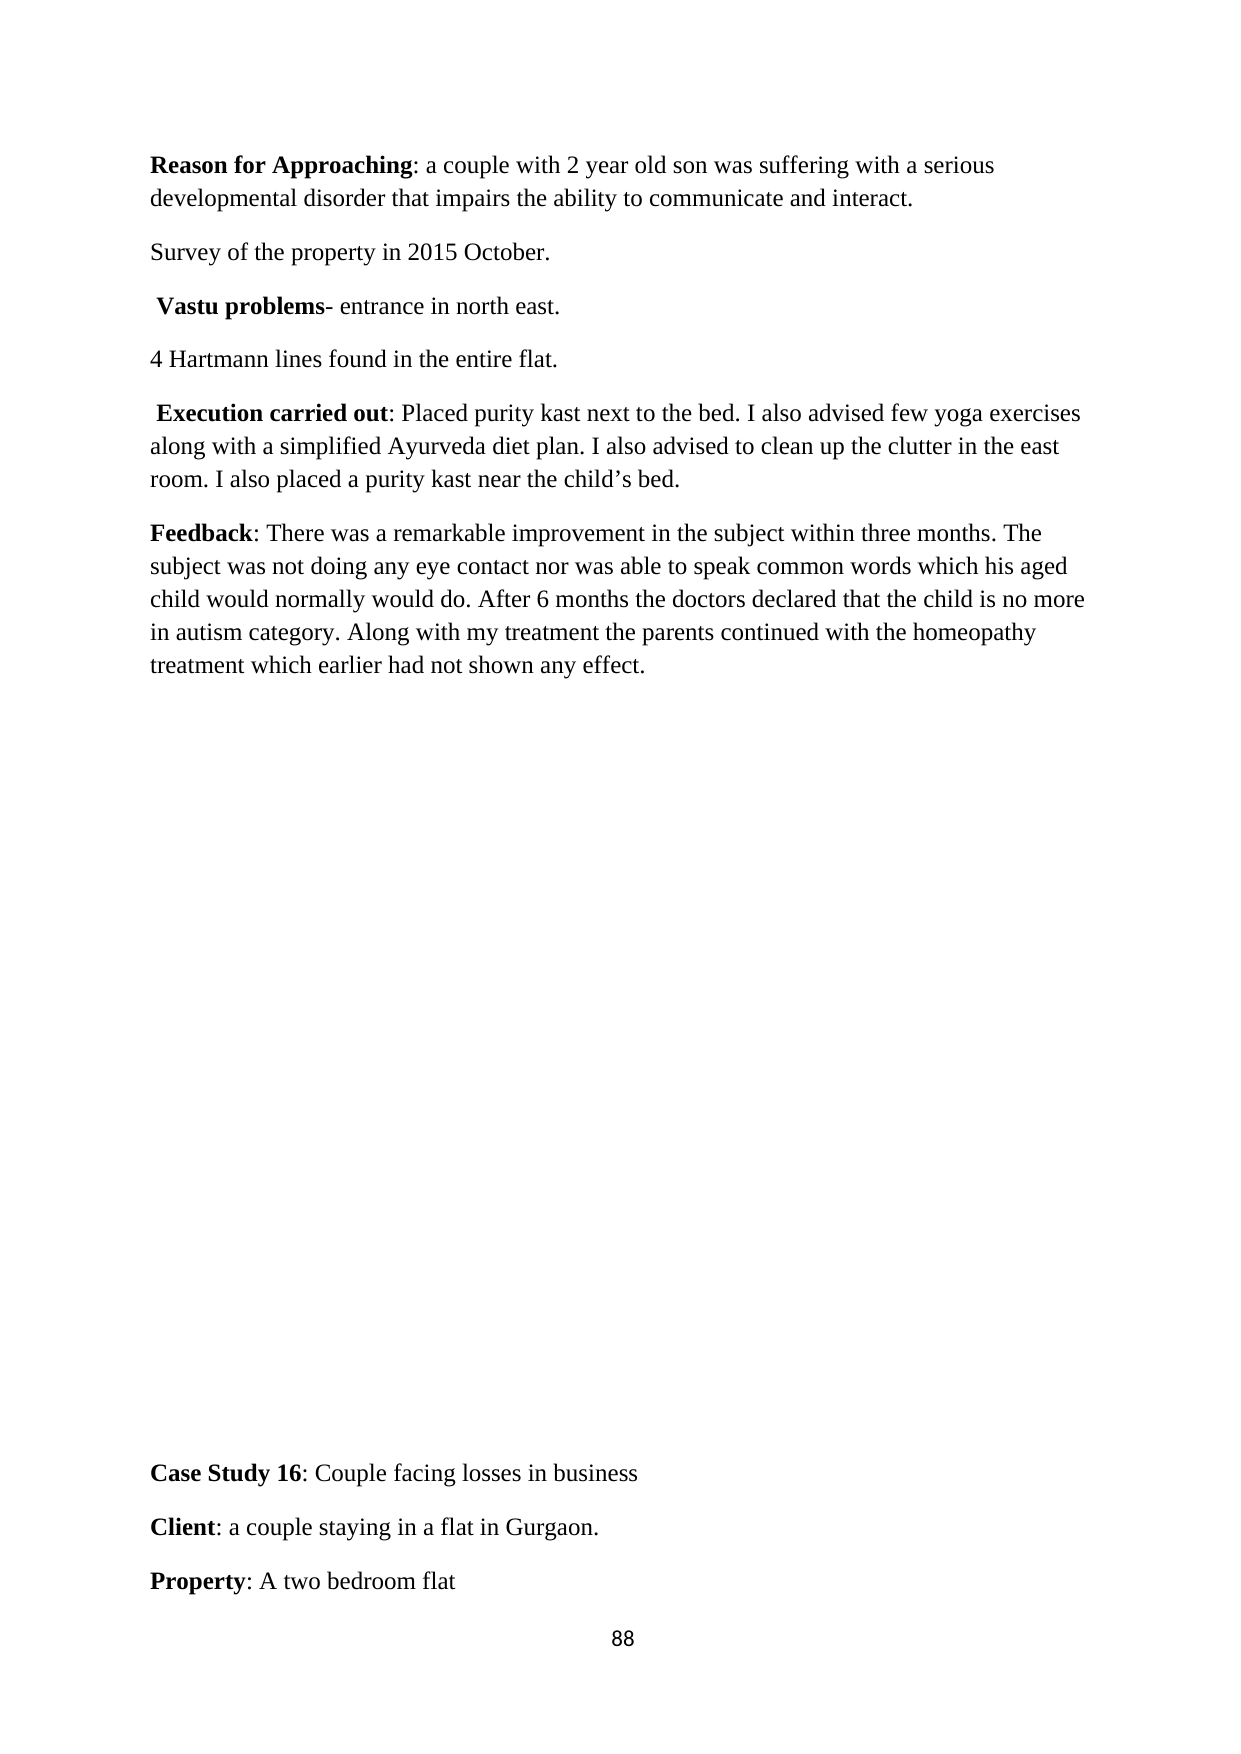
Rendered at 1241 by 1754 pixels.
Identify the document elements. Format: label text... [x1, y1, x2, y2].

text Feedback: There was a remarkable improvement in the subject within three months. The subject was not doing any eye contact nor was able to speak common words which his aged child would normally would do. After 6 months the doctors declared that the child is no more in autism category. Along with my treatment the parents continued with the homeopathy treatment which earlier had not shown any effect. [150, 518, 1090, 679]
text Vastu problems- entrance in north east. [150, 291, 1090, 319]
text 4 Hartmann lines found in the entire flat. [150, 344, 1090, 373]
text Execution carried out: Placed purity kast next to the bed. I also advised few yoga exercises along with a simplified Ayurveda diet plan. I also advised to clean up the clutter in the east room. I also placed a purity kast near the child’s bed. [150, 398, 1090, 493]
text Case Study 16: Couple facing losses in business [150, 1458, 1090, 1487]
text Reason for Approaching: a couple with 2 year old son was suffering with a serious developmental disorder that impairs the ability to communicate and interact. [150, 150, 1090, 212]
text Survey of the property in 2015 October. [150, 237, 1090, 266]
text Property: A two bedroom flat [150, 1566, 1090, 1595]
text Client: a couple staying in a flat in Gurgaon. [150, 1512, 1090, 1541]
